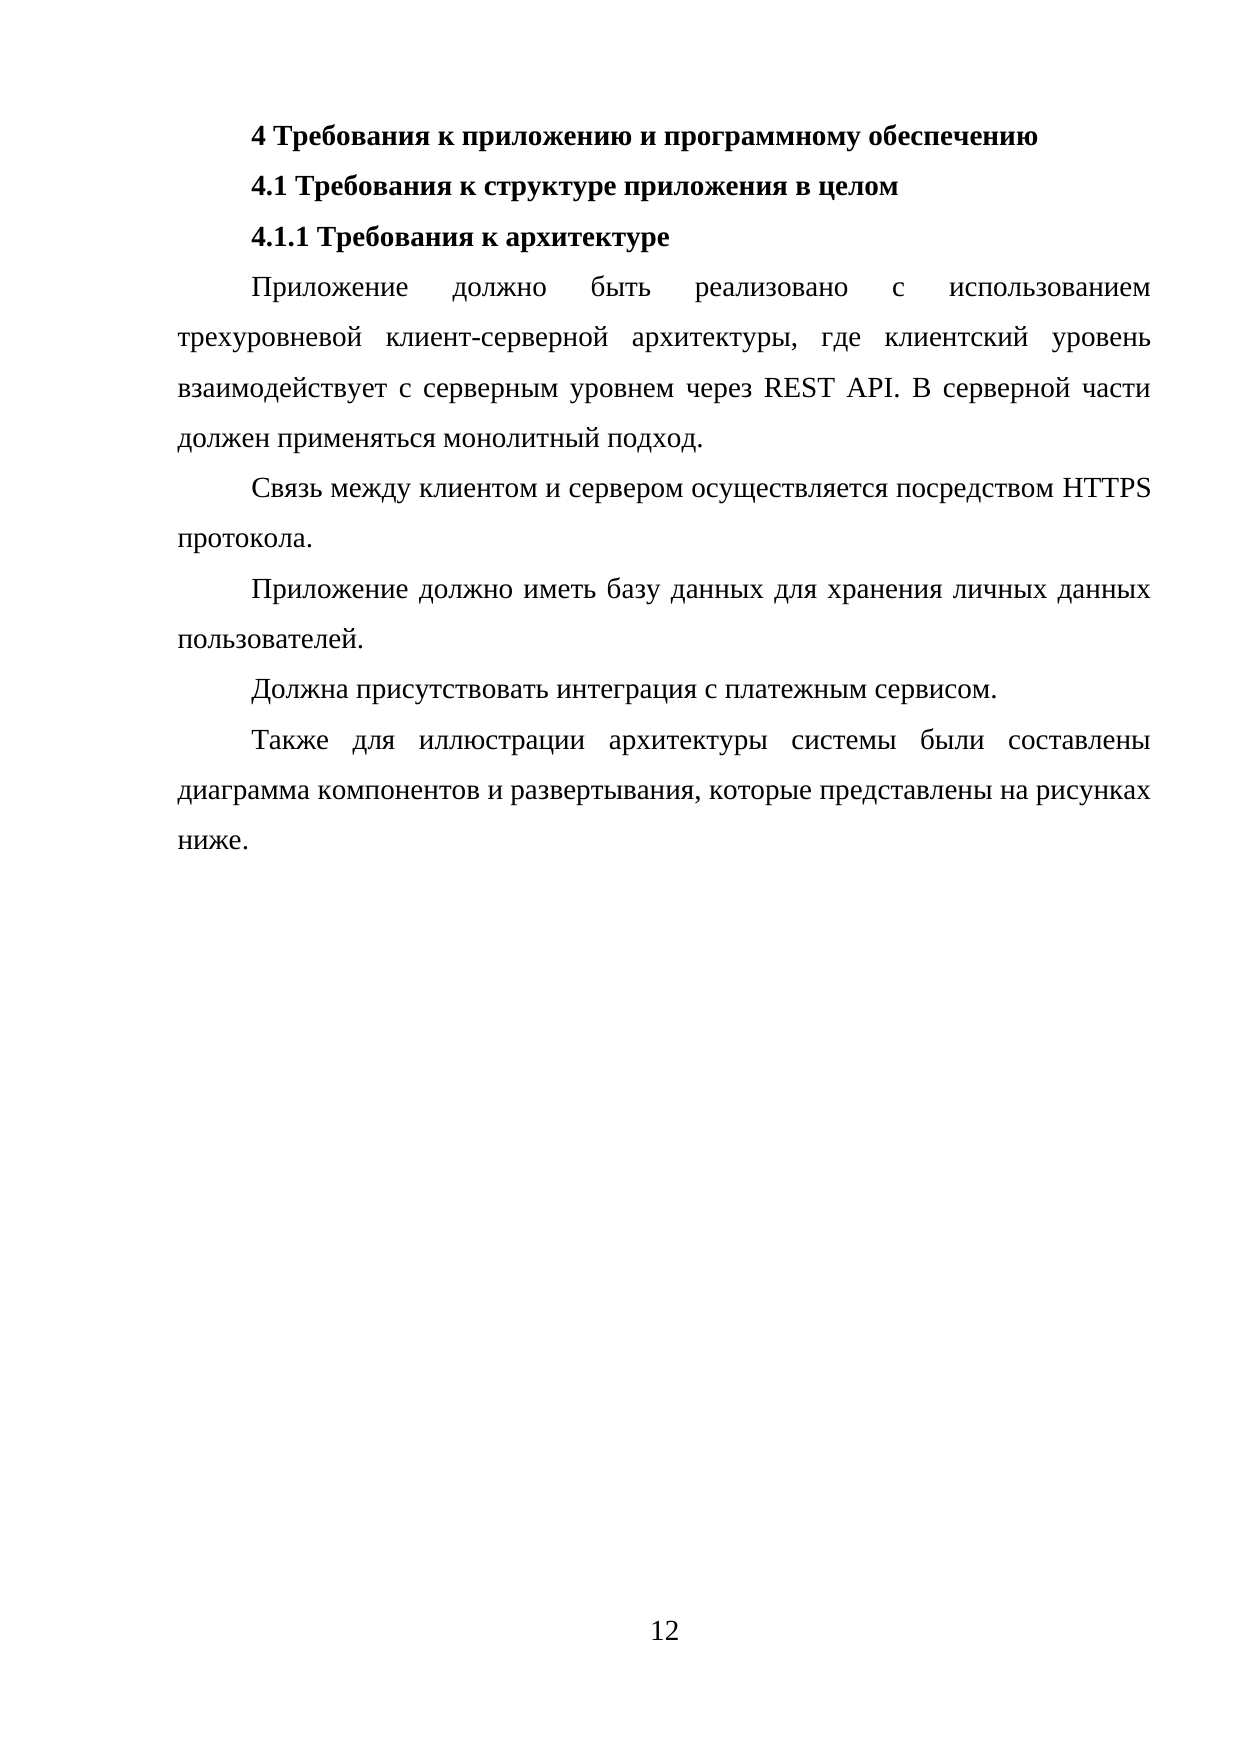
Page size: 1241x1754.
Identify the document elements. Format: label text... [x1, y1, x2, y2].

text Приложение должно иметь базу данных для хранения личных данных пользователей. [177, 571, 1152, 655]
subtitle Требования к структуре приложения в целом [177, 168, 1152, 202]
text Связь между клиентом и сервером осуществляется посредством HTTPS протокола. [177, 470, 1152, 554]
text Приложение должно быть реализовано с использованием трехуровневой клиент-серверной архитектуры, где клиентский уровень взаимодействует с серверным уровнем через REST API. В серверной части должен применяться монолитный подход. [177, 269, 1152, 453]
text Также для иллюстрации архитектуры системы были составлены диаграмма компонентов и развертывания, которые представлены на рисунках ниже. [177, 722, 1152, 856]
text Должна присутствовать интеграция с платежным сервисом. [177, 672, 1152, 705]
subtitle Требования к архитектуре [177, 219, 1152, 252]
subtitle Требования к приложению и программному обеспечению [177, 118, 1152, 152]
